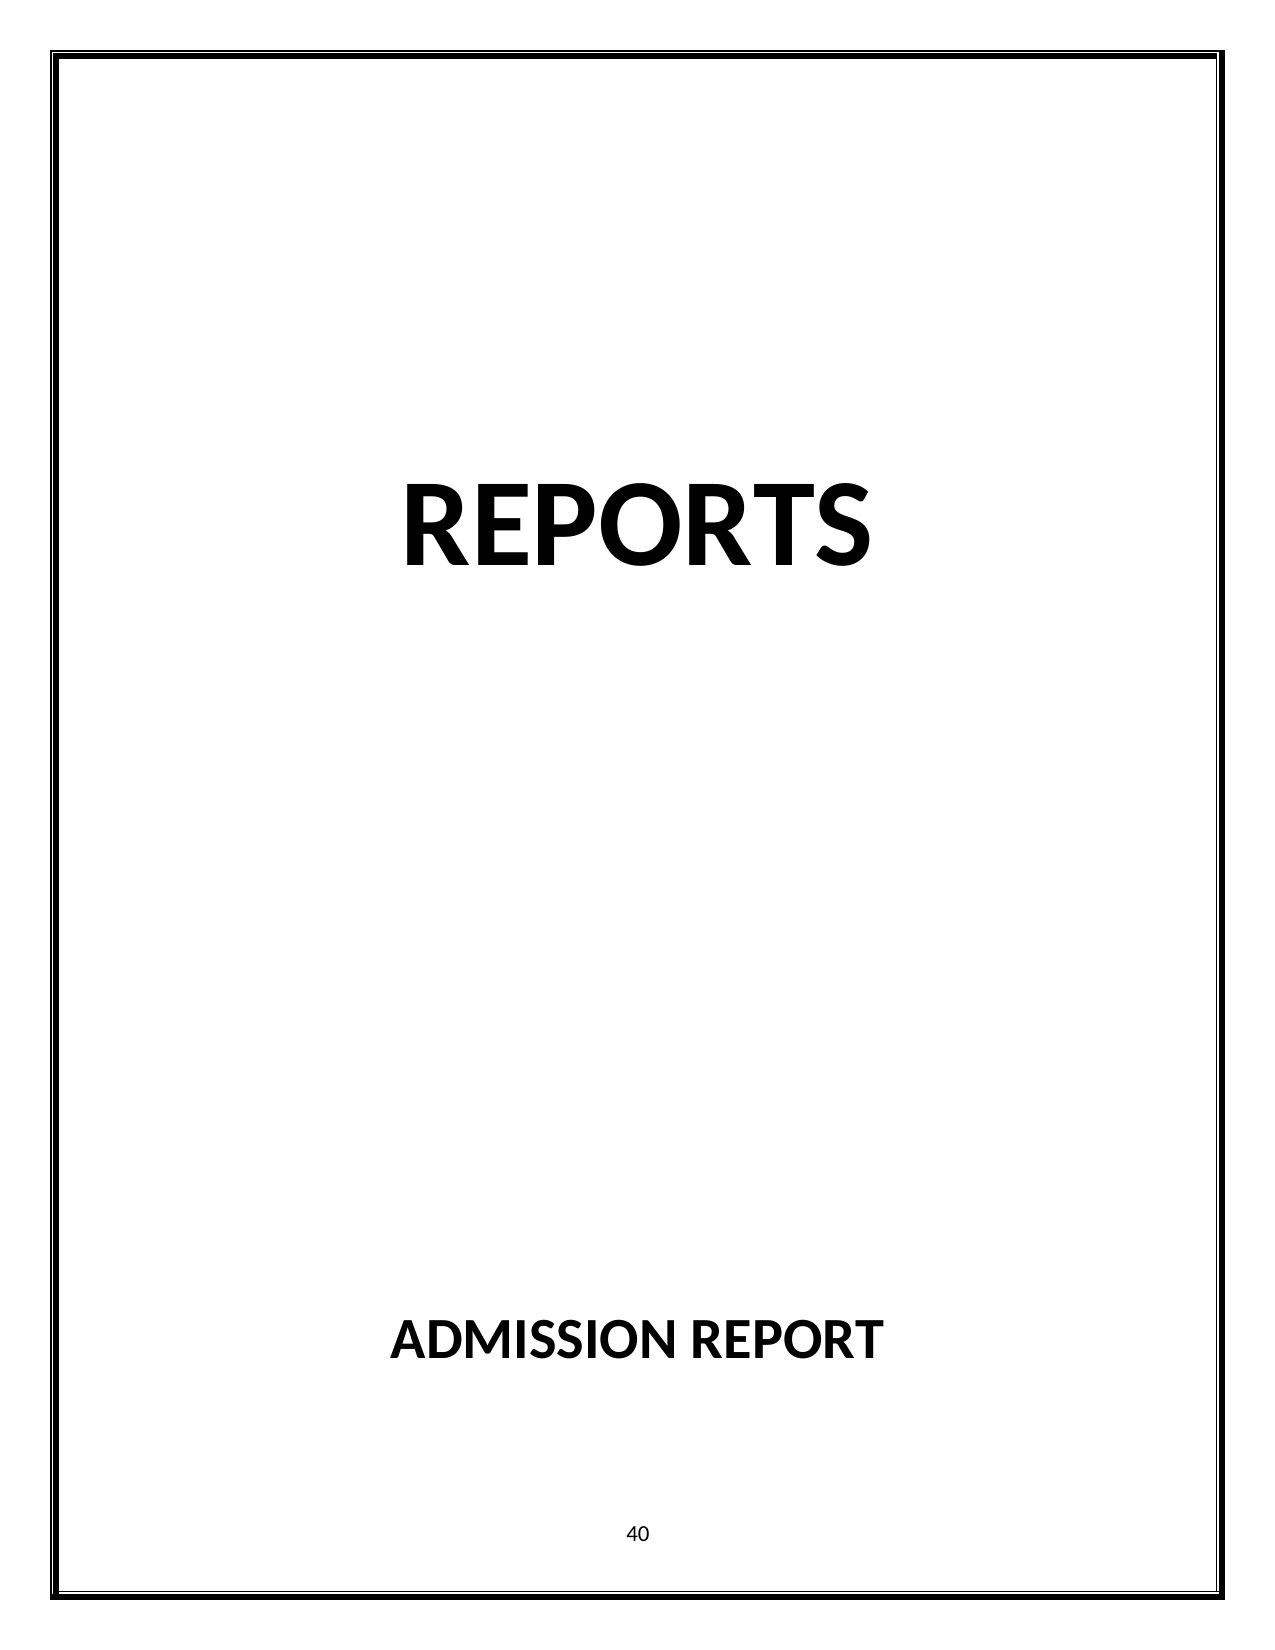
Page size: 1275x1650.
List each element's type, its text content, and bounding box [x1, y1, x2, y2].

text ADMISSION REPORT [150, 1302, 1125, 1373]
text REPORTS [150, 444, 1125, 597]
